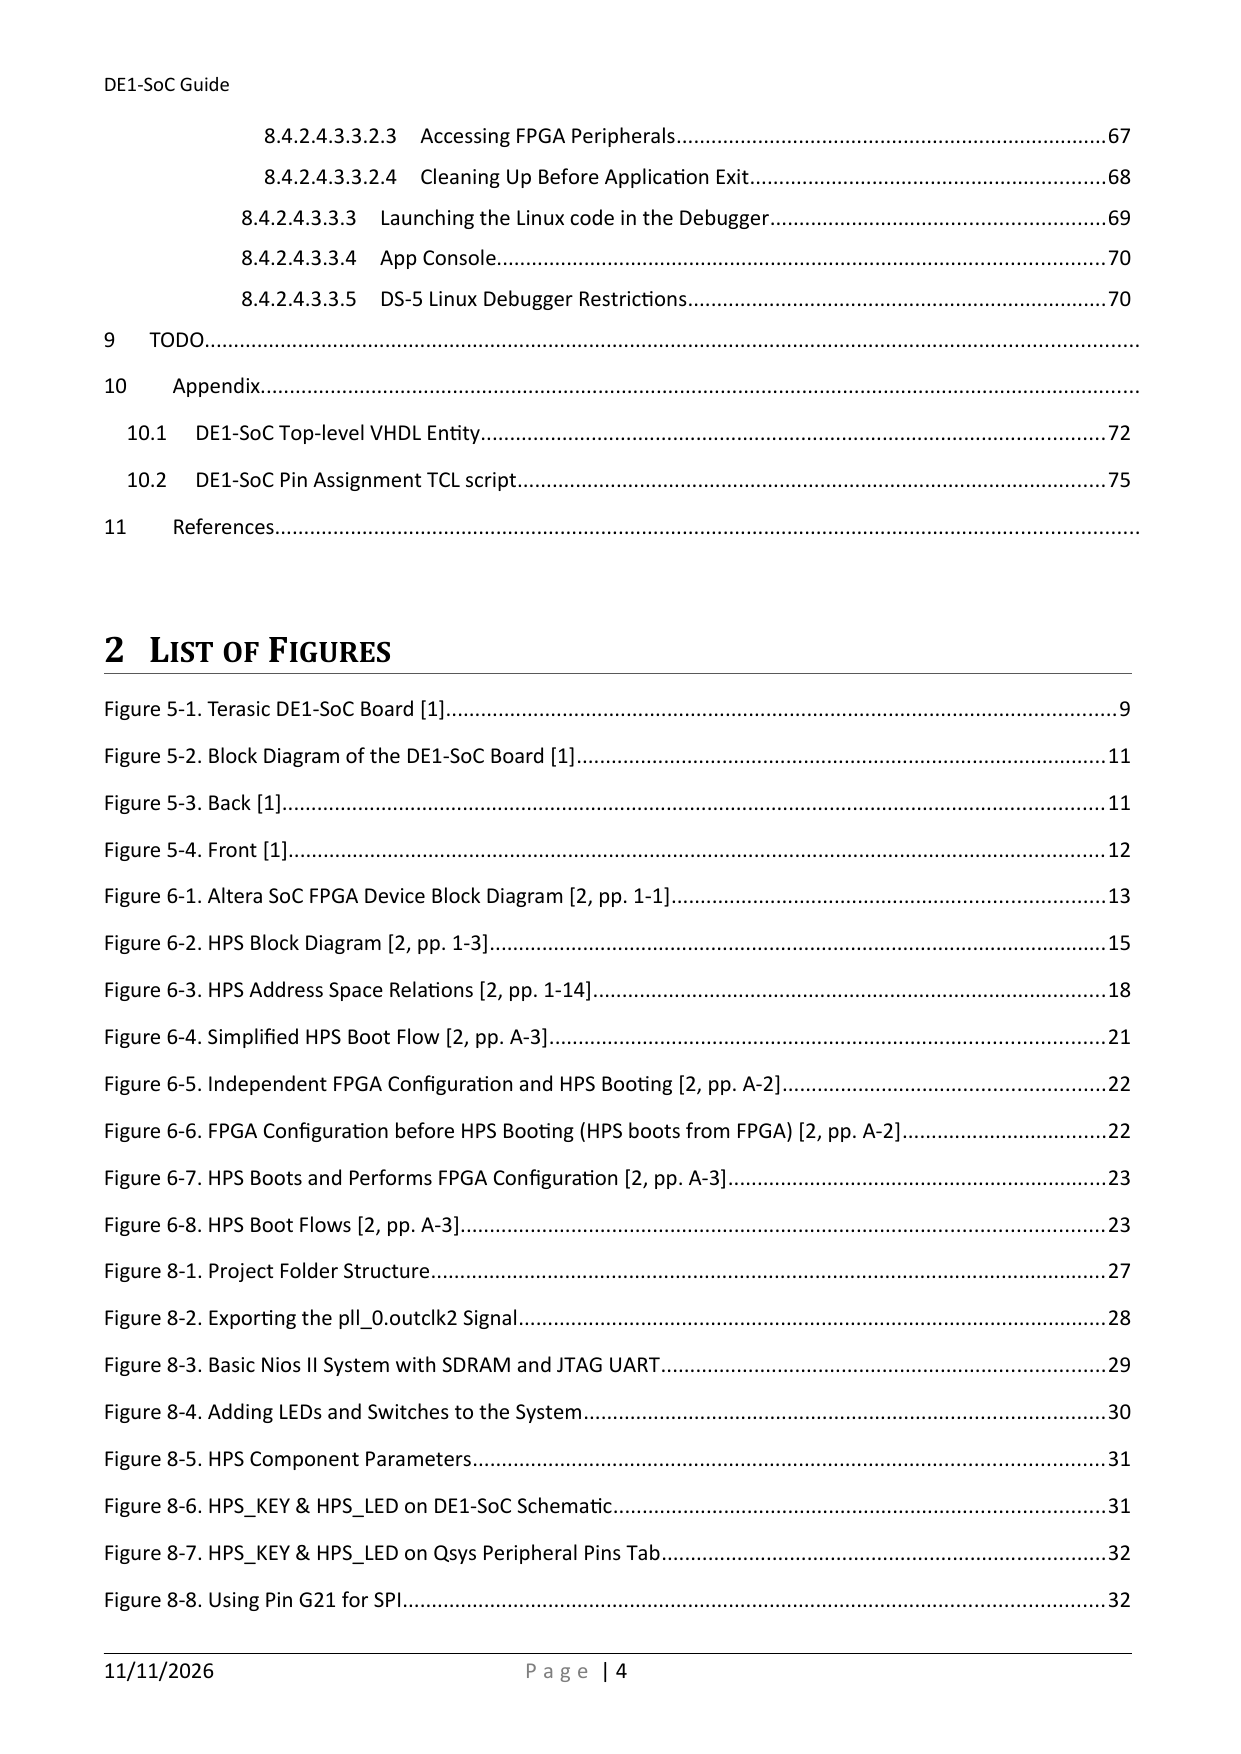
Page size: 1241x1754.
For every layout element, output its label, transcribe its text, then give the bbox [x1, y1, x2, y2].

text Figure 6-1. Altera SoC FPGA Device Block Diagram [2, pp. 1-1] 13 [103, 882, 1132, 909]
text Figure 6-5. Independent FPGA Configuration and HPS Booting [2, pp. A-2] 22 [103, 1069, 1132, 1097]
text Figure 8-8. Using Pin G21 for SPI 32 [103, 1585, 1132, 1613]
text Figure 8-4. Adding LEDs and Switches to the System 30 [103, 1397, 1132, 1425]
text Figure 6-6. FPGA Configuration before HPS Booting (HPS boots from FPGA) [2, pp. A-2] 22 [103, 1116, 1132, 1144]
text Figure 5-3. Back [1] 11 [103, 788, 1132, 816]
text Figure 5-1. Terasic DE1-SoC Board [1] 9 [103, 694, 1132, 722]
text Figure 6-2. HPS Block Diagram [2, pp. 1-3] 15 [103, 928, 1132, 956]
text Figure 6-8. HPS Boot Flows [2, pp. A-3] 23 [103, 1210, 1132, 1238]
text Figure 8-5. HPS Component Parameters 31 [103, 1444, 1132, 1472]
text Figure 8-6. HPS_KEY & HPS_LED on DE1-SoC Schematic 31 [103, 1491, 1132, 1519]
text Figure 5-4. Front [1] 12 [103, 835, 1132, 863]
text Figure 8-7. HPS_KEY & HPS_LED on Qsys Peripheral Pins Tab 32 [103, 1538, 1132, 1566]
text Figure 8-1. Project Folder Structure 27 [103, 1257, 1132, 1284]
text Figure 6-4. Simplified HPS Boot Flow [2, pp. A-3] 21 [103, 1022, 1132, 1050]
text Figure 6-3. HPS Address Space Relations [2, pp. 1-14] 18 [103, 975, 1132, 1003]
text Figure 8-3. Basic Nios II System with SDRAM and JTAG UART 29 [103, 1350, 1132, 1378]
text Figure 5-2. Block Diagram of the DE1-SoC Board [1] 11 [103, 741, 1132, 769]
text Figure 8-2. Exporting the pll_0.outclk2 Signal 28 [103, 1303, 1132, 1331]
text Figure 6-7. HPS Boots and Performs FPGA Configuration [2, pp. A-3] 23 [103, 1163, 1132, 1191]
subtitle List of Figures [103, 627, 1132, 674]
